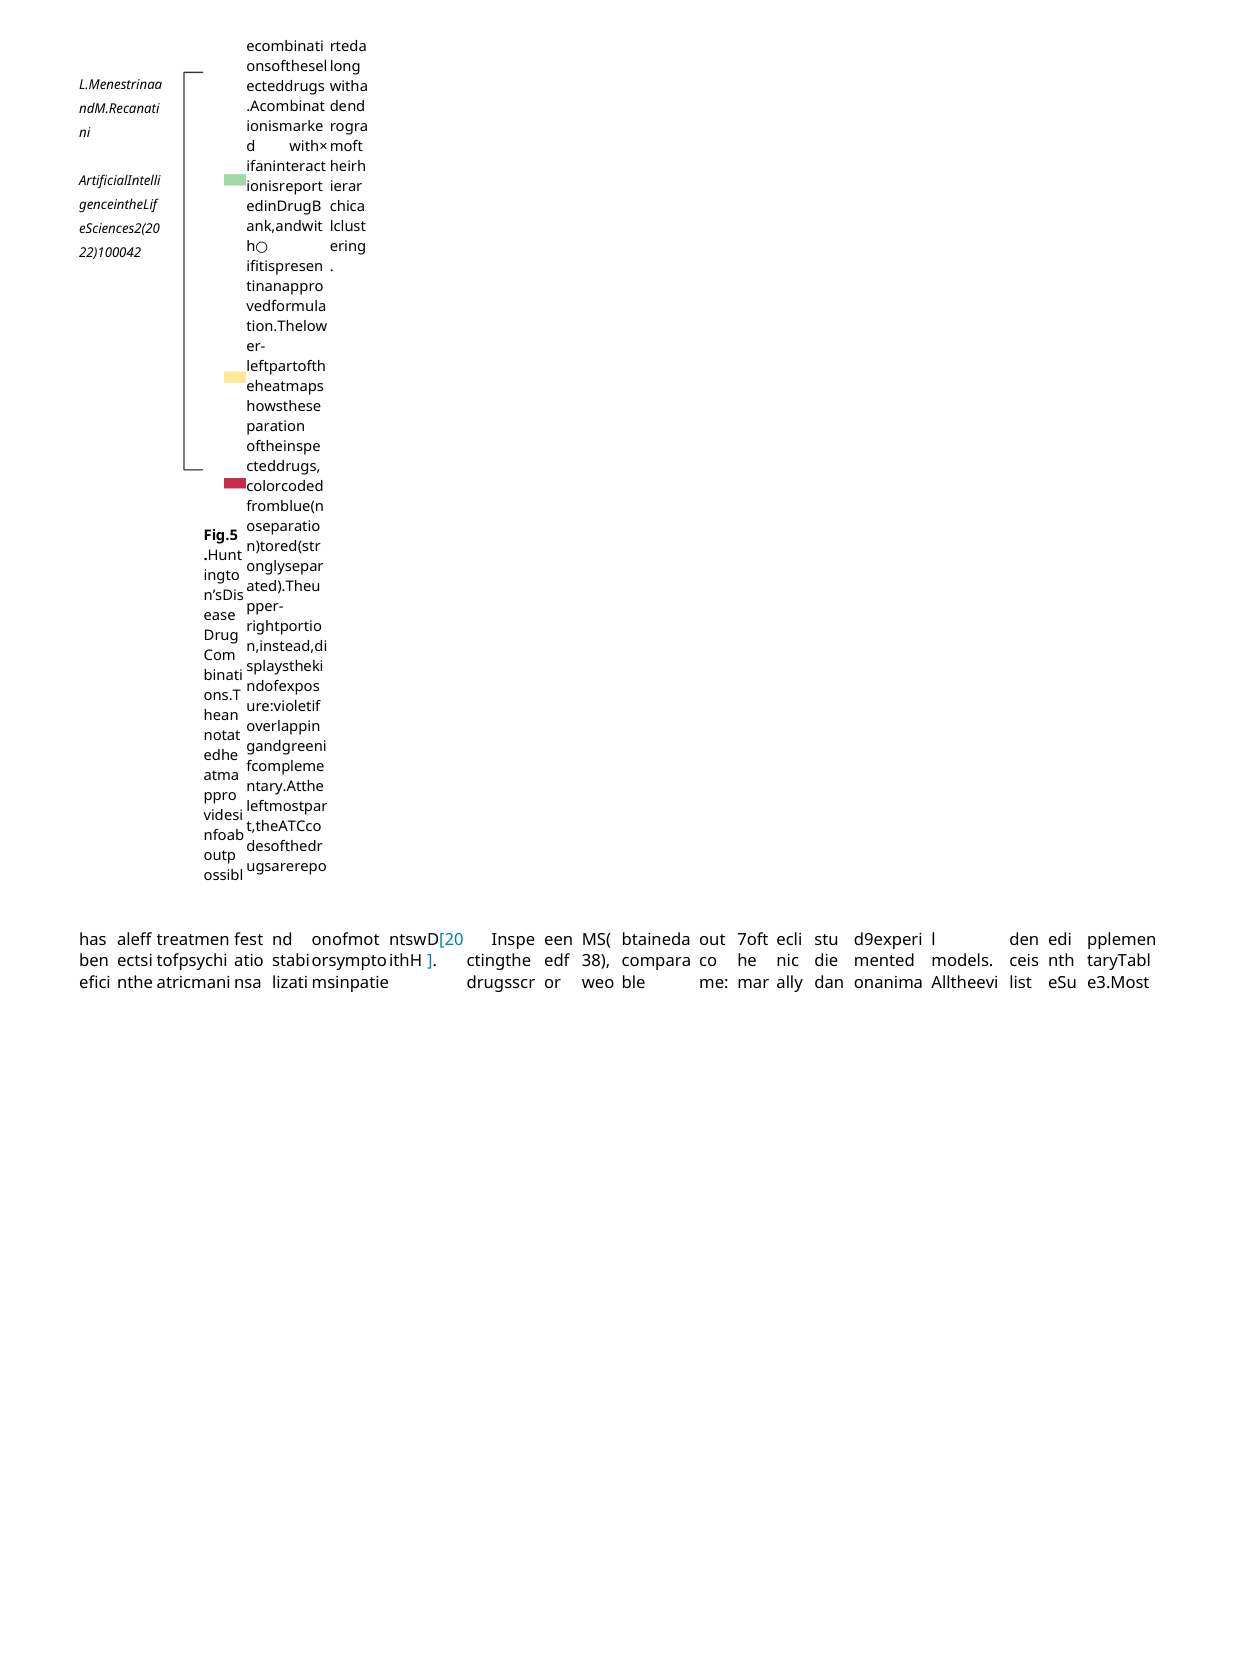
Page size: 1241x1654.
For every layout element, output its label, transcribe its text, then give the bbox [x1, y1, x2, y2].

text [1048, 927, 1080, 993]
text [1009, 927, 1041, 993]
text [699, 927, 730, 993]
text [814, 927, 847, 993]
picture [222, 477, 246, 490]
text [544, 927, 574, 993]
picture [222, 172, 246, 188]
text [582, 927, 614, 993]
text L.MenestrinaandM.Recanatini ArtificialIntelligenceintheLifeSciences2(2022)100042 [79, 70, 162, 262]
text hasbeneficialeffectsinthetreatmentofpsychiatricmanifestationsand stabilizationofmotorsymptomsinpatientswithHD[20]. [79, 927, 466, 993]
picture [222, 371, 246, 385]
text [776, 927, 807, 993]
picture [181, 35, 204, 890]
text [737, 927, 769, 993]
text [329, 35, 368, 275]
picture [440, 933, 444, 948]
text Fig.5.Huntington’sDiseaseDrugCombinations.Theannotatedheatmapprovidesinfoaboutpossiblecombinationsoftheselecteddrugs.Acombinationismarked with× ifaninteractionisreportedinDrugBank,andwith○ ifitispresentinanapprovedformulation.Thelower-leftpartoftheheatmapshowstheseparation oftheinspecteddrugs,colorcodedfromblue(noseparation)tored(stronglyseparated).Theupper-rightportion,instead,displaysthekindofexposure:violetif overlappingandgreenifcomplementary.Attheleftmostpart,theATCcodesofthedrugsarereportedalongwithadendrogramoftheirhierarchicalclustering. [246, 35, 327, 875]
